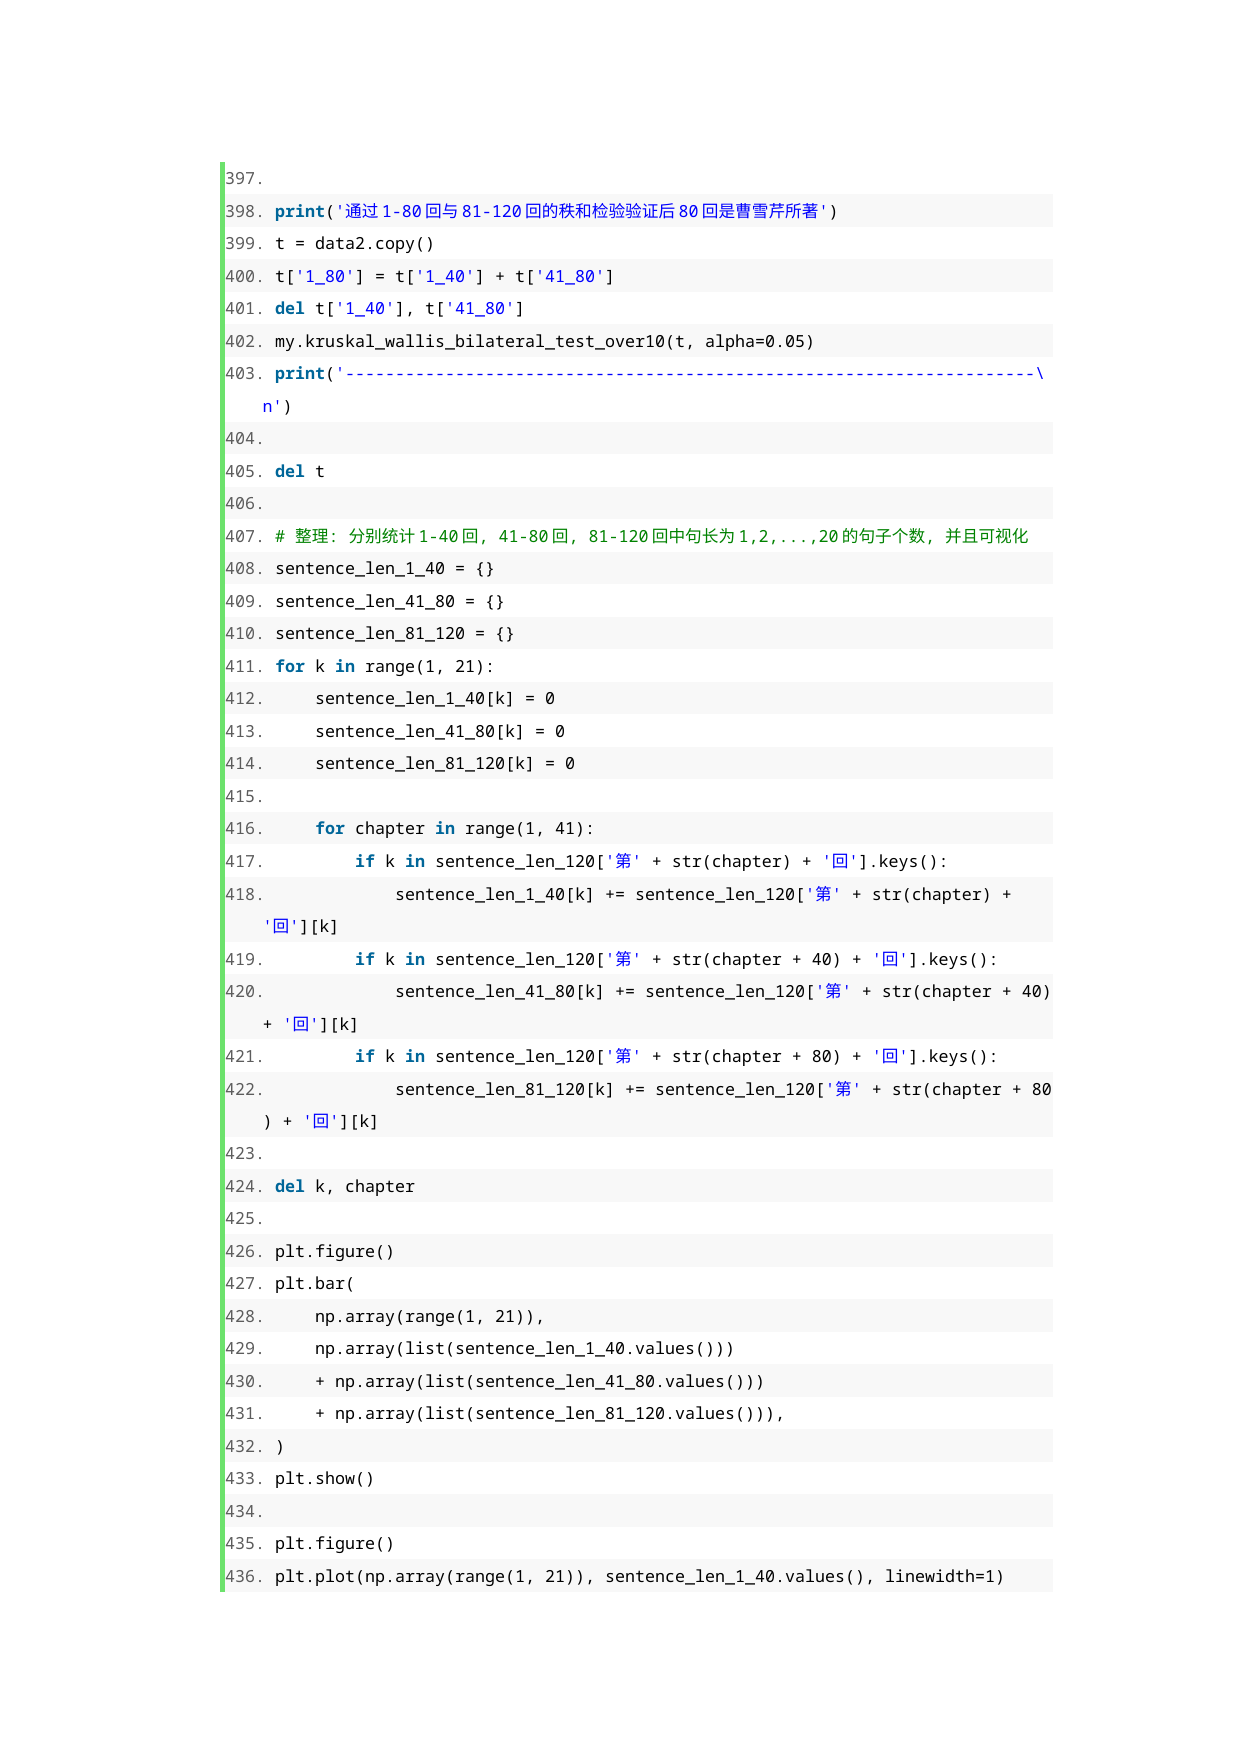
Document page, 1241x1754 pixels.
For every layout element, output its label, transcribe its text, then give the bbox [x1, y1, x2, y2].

list plt.figure() [225, 1234, 1053, 1267]
list + np.array(list(sentence_len_41_80.values())) [225, 1364, 1053, 1397]
list sentence_len_81_120[k] += sentence_len_120['第' + str(chapter + 80) + '回'][k] [225, 1072, 1053, 1137]
list np.array(list(sentence_len_1_40.values())) [225, 1332, 1053, 1364]
list sentence_len_41_80[k] = 0 [225, 714, 1053, 747]
list sentence_len_41_80 = {} [225, 584, 1053, 617]
list for chapter in range(1, 41): [225, 812, 1053, 844]
list np.array(range(1, 21)), [225, 1299, 1053, 1332]
list sentence_len_1_40[k] = 0 [225, 682, 1053, 714]
list plt.bar( [225, 1267, 1053, 1299]
list sentence_len_81_120[k] = 0 [225, 747, 1053, 779]
list print('通过1-80回与81-120回的秩和检验验证后80回是曹雪芹所著') [225, 194, 1053, 227]
list if k in sentence_len_120['第' + str(chapter + 40) + '回'].keys(): [225, 942, 1053, 974]
list sentence_len_1_40 = {} [225, 552, 1053, 584]
list if k in sentence_len_120['第' + str(chapter + 80) + '回'].keys(): [225, 1039, 1053, 1072]
list # 整理: 分别统计1-40回, 41-80回, 81-120回中句长为1,2,...,20的句子个数, 并且可视化 [225, 519, 1053, 552]
list if k in sentence_len_120['第' + str(chapter) + '回'].keys(): [225, 844, 1053, 877]
list sentence_len_81_120 = {} [225, 617, 1053, 649]
list + np.array(list(sentence_len_81_120.values())), [225, 1397, 1053, 1429]
list plt.plot(np.array(range(1, 21)), sentence_len_1_40.values(), linewidth=1) [225, 1559, 1053, 1592]
list plt.figure() [225, 1527, 1053, 1559]
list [225, 324, 1053, 357]
list t['1_80'] = t['1_40'] + t['41_80'] [225, 259, 1053, 292]
list del t['1_40'], t['41_80'] [225, 292, 1053, 324]
list for k in range(1, 21): [225, 649, 1053, 682]
list ) [225, 1429, 1053, 1462]
list del t [225, 454, 1053, 487]
list sentence_len_1_40[k] += sentence_len_120['第' + str(chapter) + '回'][k] [225, 877, 1053, 942]
list sentence_len_41_80[k] += sentence_len_120['第' + str(chapter + 40) + '回'][k] [225, 974, 1053, 1039]
list plt.show() [225, 1462, 1053, 1494]
list t = data2.copy() [225, 227, 1053, 259]
list print('---------------------------------------------------------------------\n') [225, 357, 1053, 422]
list del k, chapter [225, 1169, 1053, 1202]
